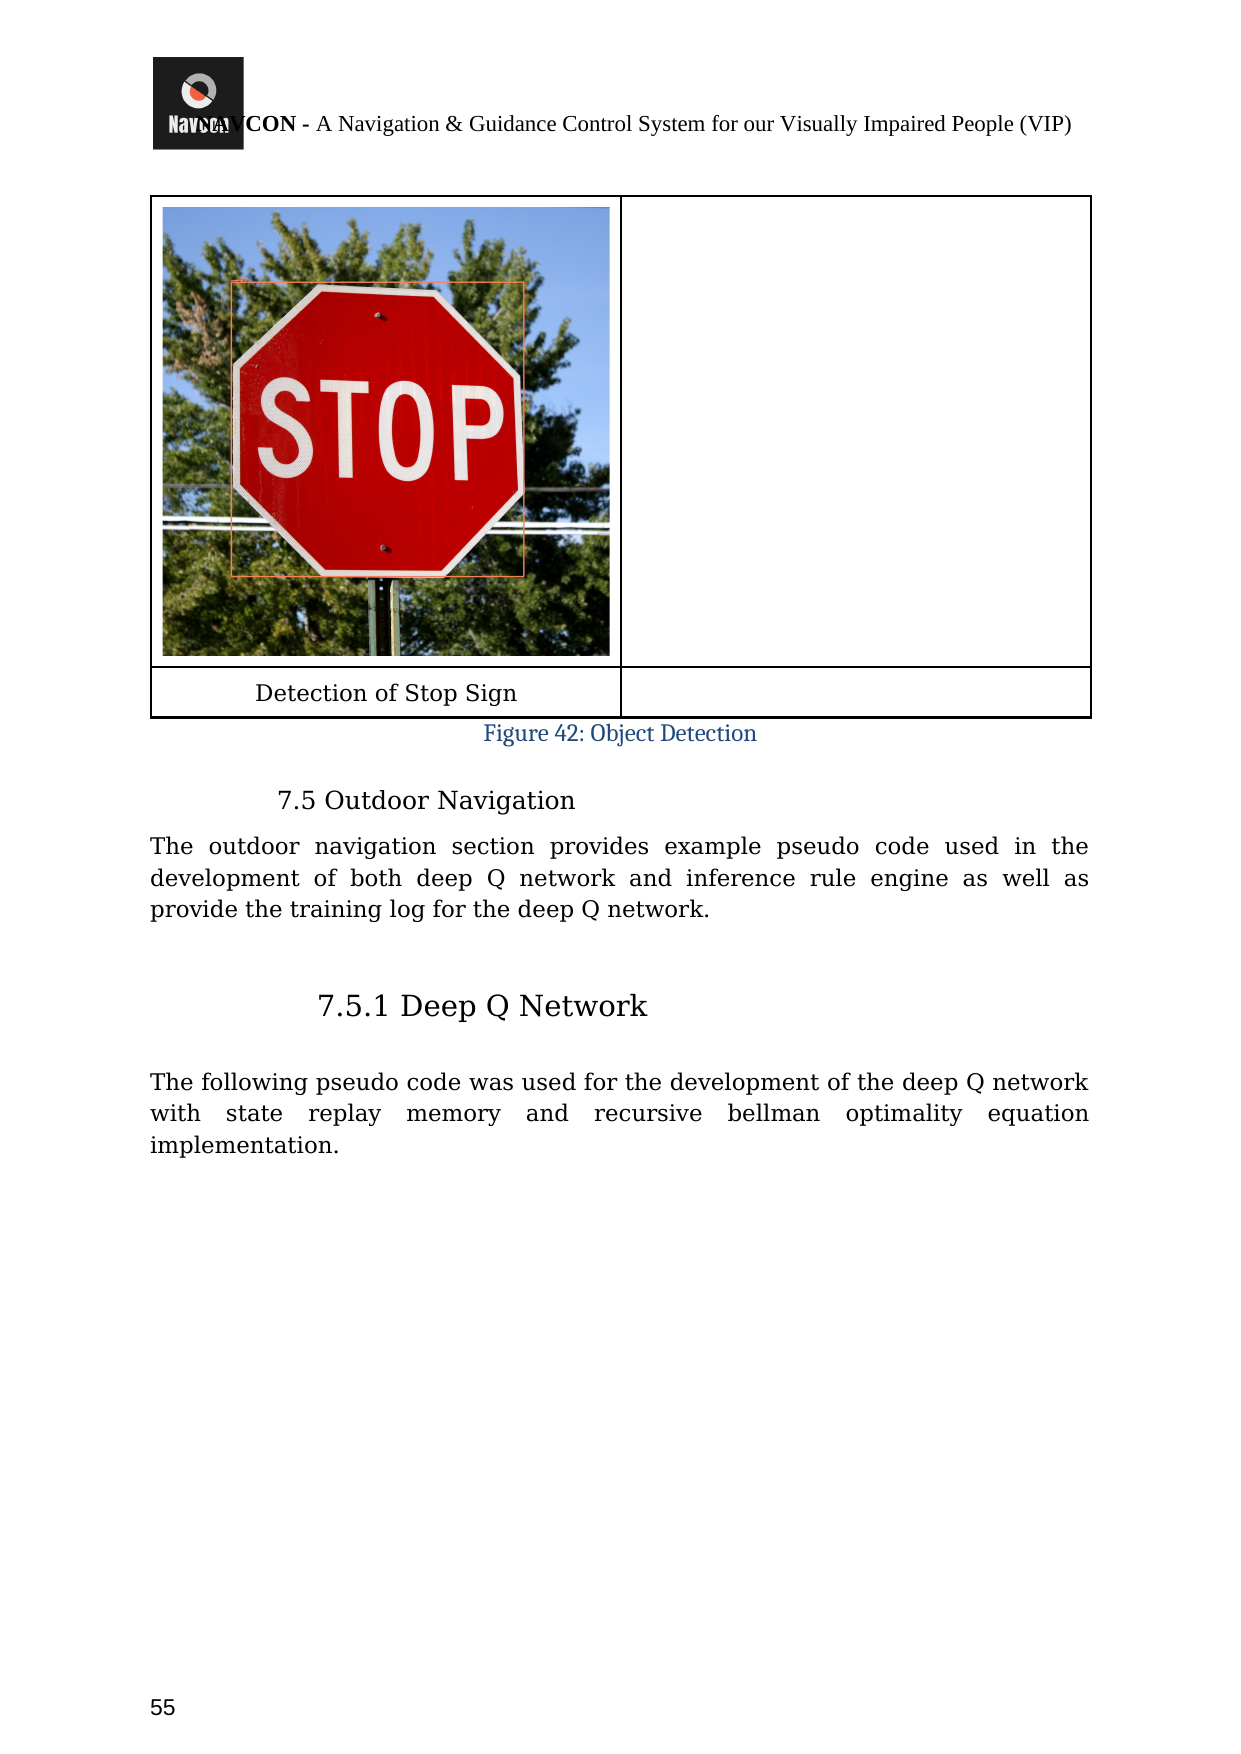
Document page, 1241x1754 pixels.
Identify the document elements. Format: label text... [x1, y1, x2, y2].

table_cell [622, 668, 1090, 716]
text Figure 42: Object Detection [150, 719, 1090, 747]
subtitle 7.5 Outdoor Navigation [150, 785, 1090, 815]
table_cell [622, 197, 1090, 666]
subtitle 7.5.1 Deep Q Network [150, 987, 1090, 1022]
picture [162, 207, 610, 656]
picture [153, 57, 244, 150]
table_cell Detection of Stop Sign [152, 668, 620, 716]
table_cell [152, 197, 620, 666]
text The following pseudo code was used for the development of the deep Q network with state replay memory and recursive bellman optimality equation implementation. [150, 1067, 1090, 1158]
text The outdoor navigation section provides example pseudo code used in the development of both deep Q network and inference rule engine as well as provide the training log for the deep Q network. [150, 832, 1090, 922]
